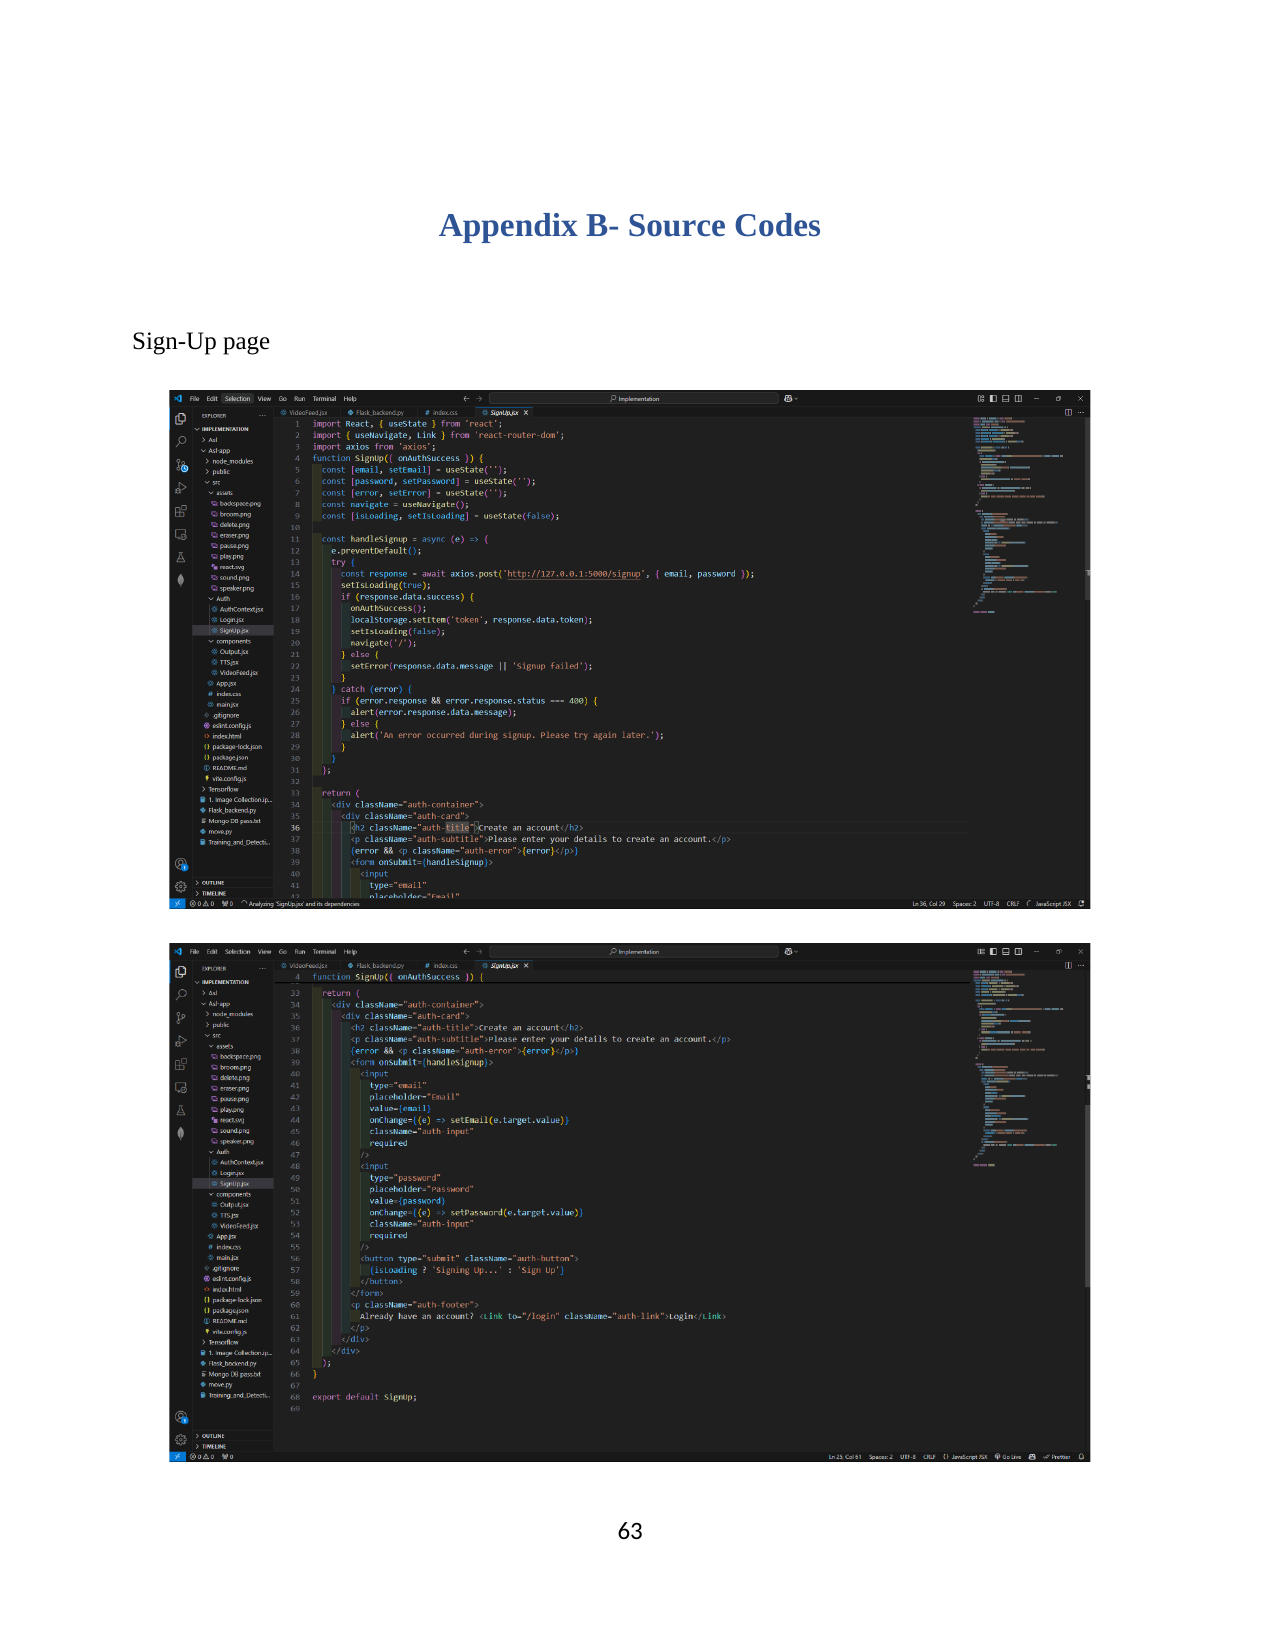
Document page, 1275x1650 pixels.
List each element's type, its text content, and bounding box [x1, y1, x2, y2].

picture [169, 943, 1091, 1462]
picture [169, 390, 1091, 909]
subtitle Appendix B- Source Codes [132, 205, 1128, 243]
text Sign-Up page [132, 326, 1128, 355]
